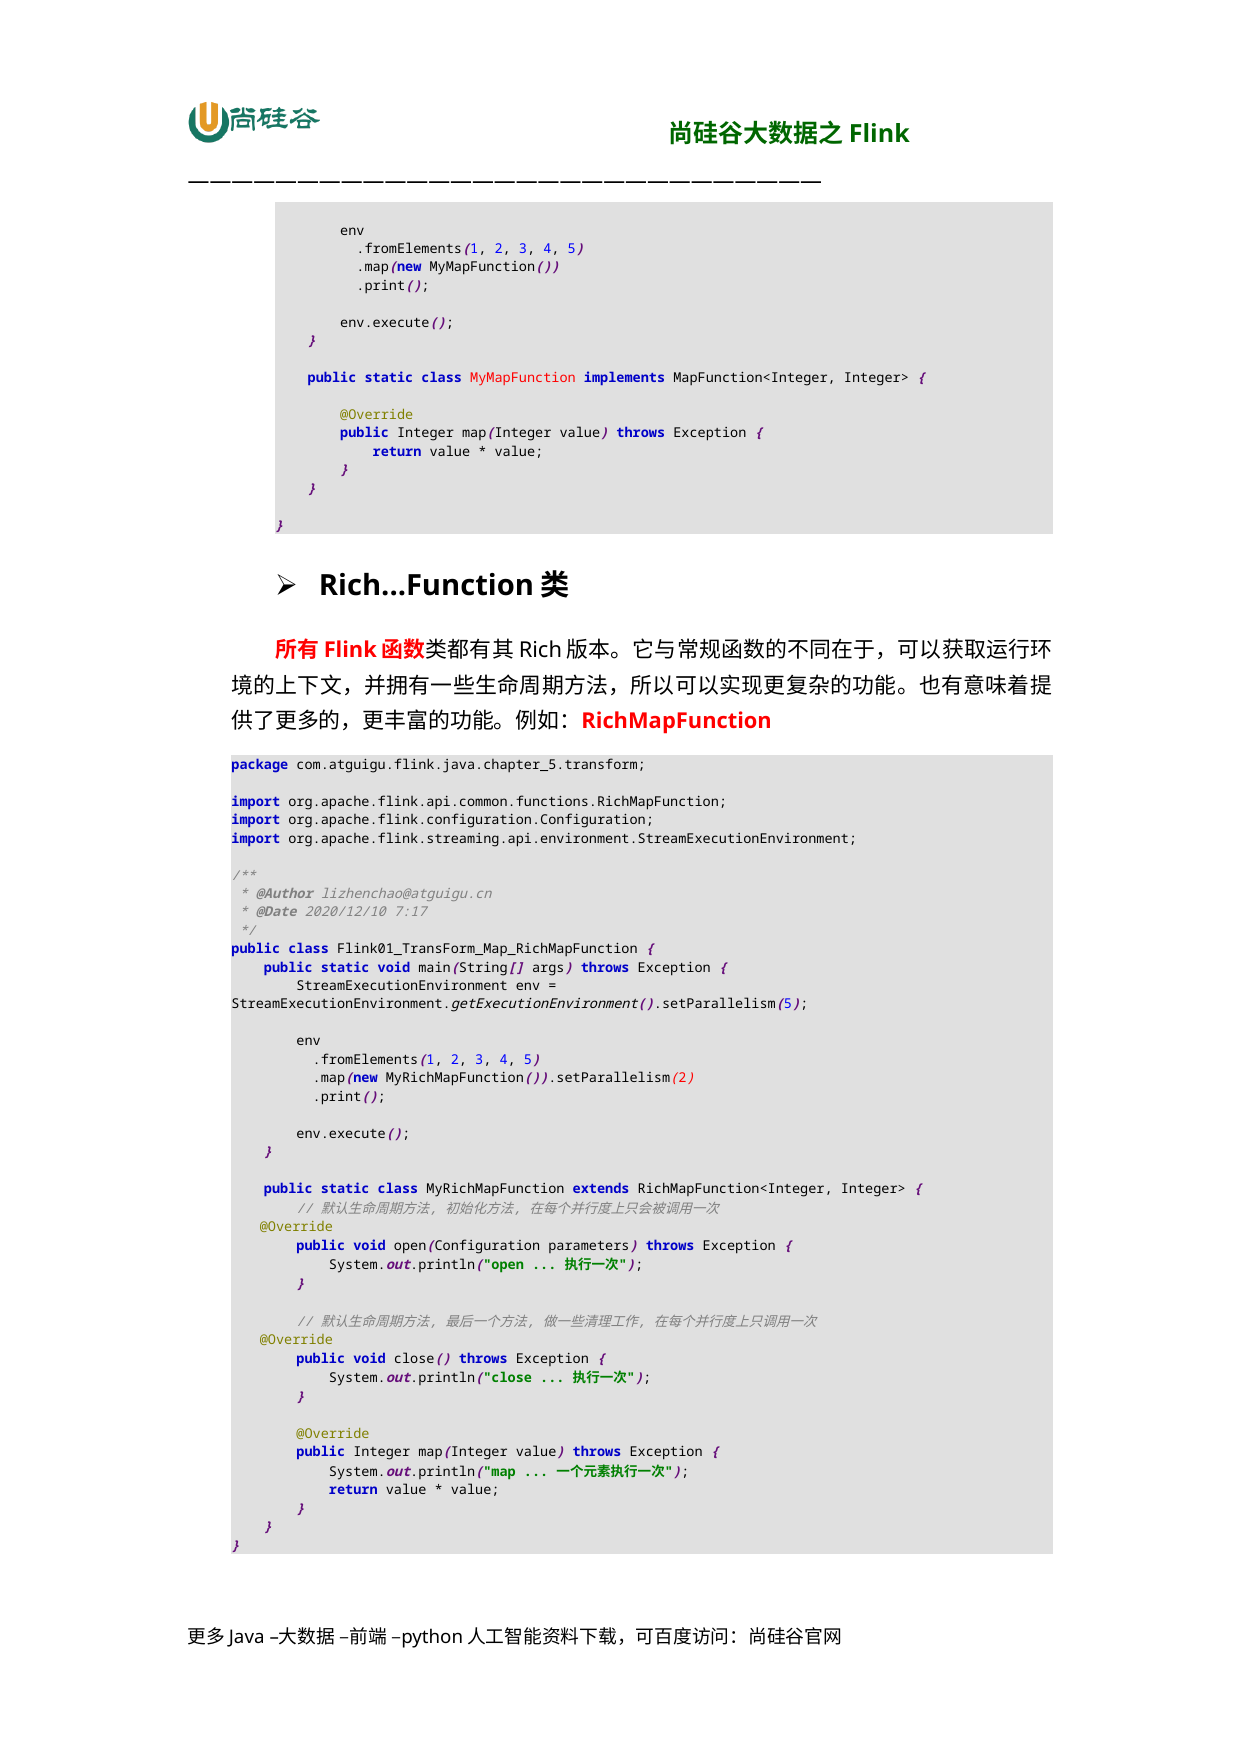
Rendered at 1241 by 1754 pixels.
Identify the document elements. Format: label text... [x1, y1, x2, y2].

picture [187, 101, 320, 143]
text 所有Flink函数类都有其Rich版本。它与常规函数的不同在于，可以获取运行环境的上下文，并拥有一些生命周期方法，所以可以实现更复杂的功能。也有意味着提供了更多的，更丰富的功能。例如：RichMapFunction [231, 631, 1053, 735]
text Rich...Function类 [231, 550, 1042, 615]
text package com.atguigu.flink.java.chapter_5.transform; import org.apache.flink.api.common.functions.RichMapFunction; import org.apache.flink.configuration.Configuration; import org.apache.flink.streaming.api.environment.StreamExecutionEnvironment; /** * @Author lizhenchao@atguigu.cn * @Date 2020/12/10 7:17 */ public class Flink01_TransForm_Map_RichMapFunction { public static void main(String[] args) throws Exception { StreamExecutionEnvironment env = StreamExecutionEnvironment.getExecutionEnvironment().setParallelism(5); env .fromElements(1, 2, 3, 4, 5) .map(new MyRichMapFunction()).setParallelism(2) .print(); env.execute(); } public static class MyRichMapFunction extends RichMapFunction<Integer, Integer> { // 默认生命周期方法, 初始化方法, 在每个并行度上只会被调用一次 @Override public void open(Configuration parameters) throws Exception { System.out.println("open ... 执行一次"); } // 默认生命周期方法, 最后一个方法, 做一些清理工作, 在每个并行度上只调用一次 @Override public void close() throws Exception { System.out.println("close ... 执行一次"); } @Override public Integer map(Integer value) throws Exception { System.out.println("map ... 一个元素执行一次"); return value * value; } } } [231, 755, 1053, 1554]
